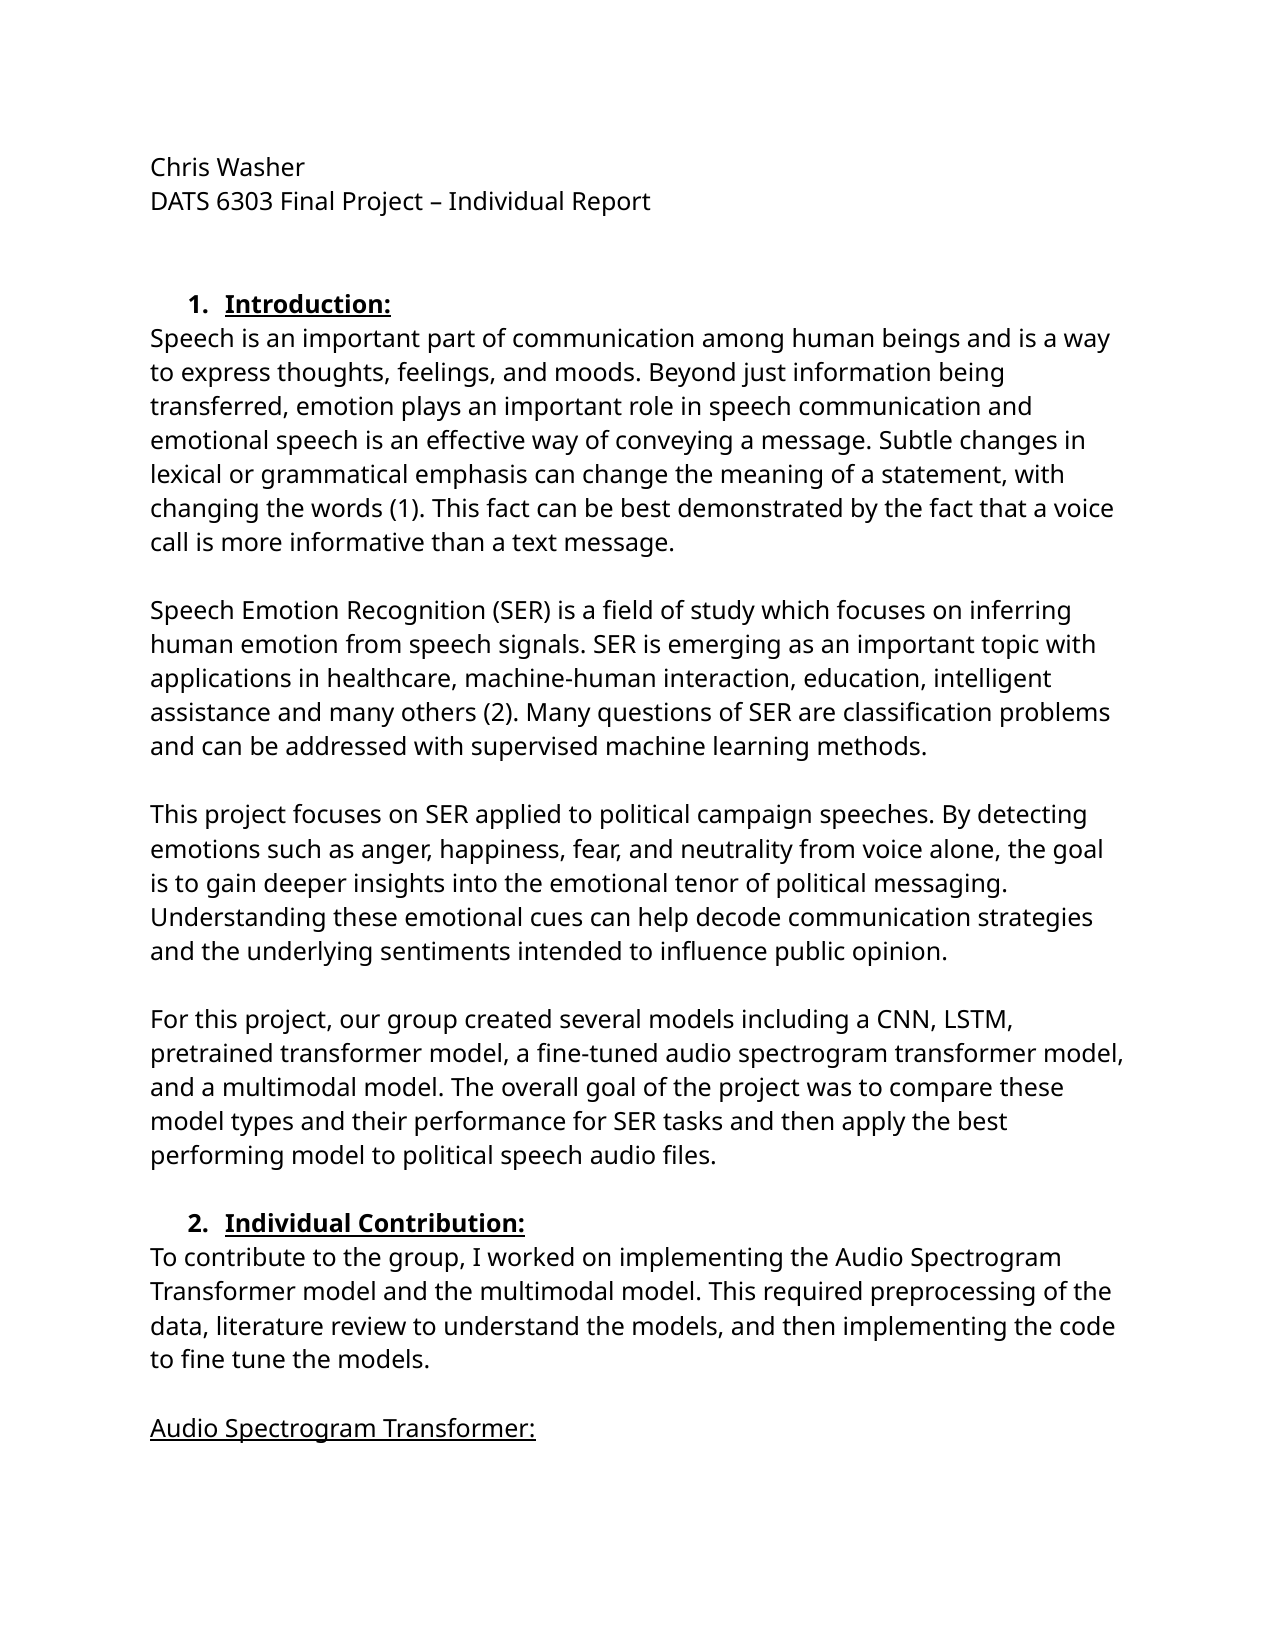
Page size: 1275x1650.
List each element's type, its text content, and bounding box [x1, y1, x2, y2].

text Speech Emotion Recognition (SER) is a field of study which focuses on inferring human emotion from speech signals. SER is emerging as an important topic with applications in healthcare, machine-human interaction, education, intelligent assistance and many others (2). Many questions of SER are classification problems and can be addressed with supervised machine learning methods. [150, 593, 1125, 763]
text Audio Spectrogram Transformer: [150, 1410, 1125, 1444]
list Individual Contribution: [187, 1206, 1125, 1240]
text Chris Washer [150, 150, 1125, 184]
text Speech is an important part of communication among human beings and is a way to express thoughts, feelings, and moods. Beyond just information being transferred, emotion plays an important role in speech communication and emotional speech is an effective way of conveying a message. Subtle changes in lexical or grammatical emphasis can change the meaning of a statement, with changing the words (1). This fact can be best demonstrated by the fact that a voice call is more informative than a text message. [150, 320, 1125, 559]
text For this project, our group created several models including a CNN, LSTM, pretrained transformer model, a fine-tuned audio spectrogram transformer model, and a multimodal model. The overall goal of the project was to compare these model types and their performance for SER tasks and then apply the best performing model to political speech audio files. [150, 1002, 1125, 1172]
text This project focuses on SER applied to political campaign speeches. By detecting emotions such as anger, happiness, fear, and neutrality from voice alone, the goal is to gain deeper insights into the emotional tenor of political messaging. Understanding these emotional cues can help decode communication strategies and the underlying sentiments intended to influence public opinion. [150, 797, 1125, 967]
text To contribute to the group, I worked on implementing the Audio Spectrogram Transformer model and the multimodal model. This required preprocessing of the data, literature review to understand the models, and then implementing the code to fine tune the models. [150, 1240, 1125, 1376]
text DATS 6303 Final Project – Individual Report [150, 184, 1125, 218]
list Introduction: [187, 286, 1125, 320]
